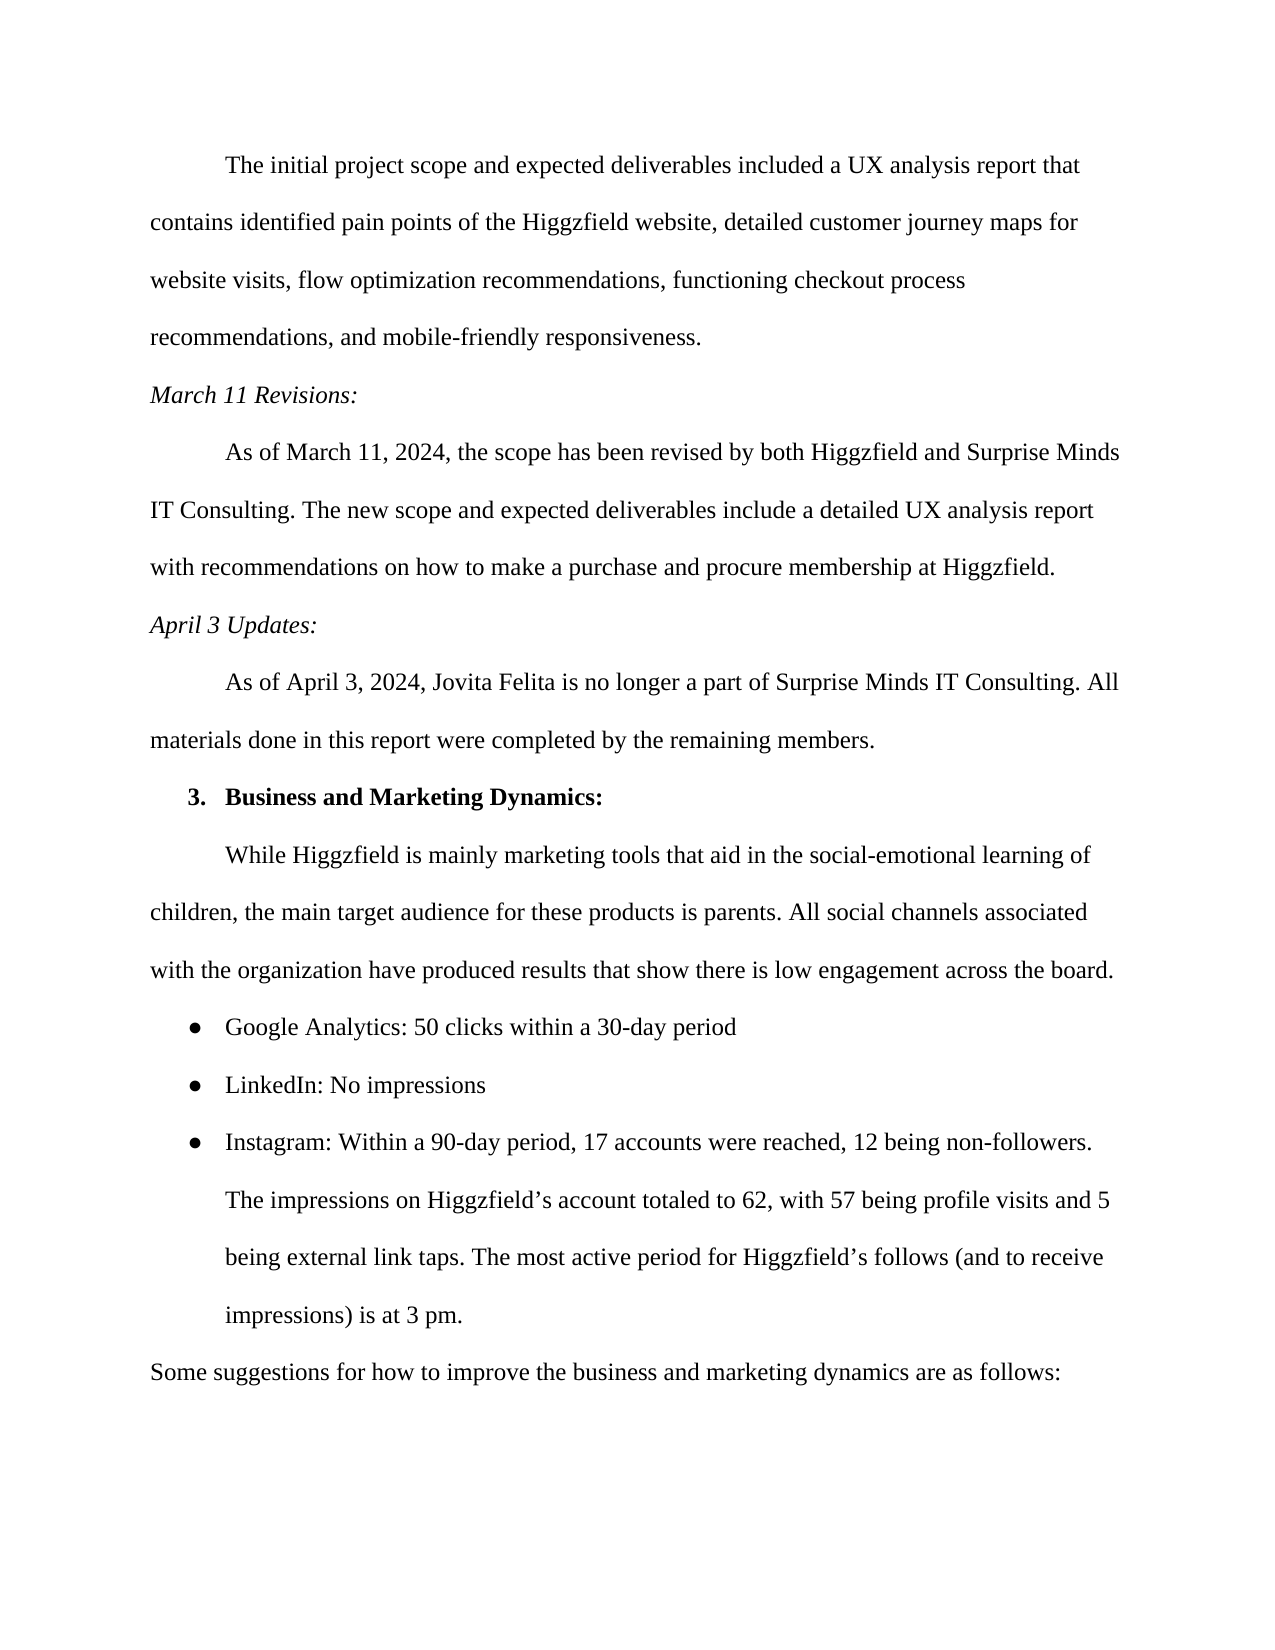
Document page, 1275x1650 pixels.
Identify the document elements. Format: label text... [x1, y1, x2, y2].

text March 11 Revisions: [150, 380, 1125, 409]
text April 3 Updates: [150, 610, 1125, 639]
text The initial project scope and expected deliverables included a UX analysis report that contains identified pain points of the Higgzfield website, detailed customer journey maps for website visits, flow optimization recommendations, functioning checkout process recommendations, and mobile-friendly responsiveness. [150, 150, 1125, 351]
text As of March 11, 2024, the scope has been revised by both Higgzfield and Surprise Minds IT Consulting. The new scope and expected deliverables include a detailed UX analysis report with recommendations on how to make a purchase and procure membership at Higgzfield. [150, 437, 1125, 581]
text As of April 3, 2024, Jovita Felita is no longer a part of Surprise Minds IT Consulting. All materials done in this report were completed by the remaining members. [150, 667, 1125, 754]
list Instagram: Within a 90-day period, 17 accounts were reached, 12 being non-followers. The impressions on Higgzfield’s account totaled to 62, with 57 being profile visits and 5 being external link taps. The most active period for Higgzfield’s follows (and to receive impressions) is at 3 pm. [187, 1127, 1125, 1329]
list LinkedIn: No impressions [187, 1070, 1125, 1099]
list Google Analytics: 50 clicks within a 30-day period [187, 1012, 1125, 1041]
list Business and Marketing Dynamics: [187, 782, 1125, 811]
text While Higgzfield is mainly marketing tools that aid in the social-emotional learning of children, the main target audience for these products is parents. All social channels associated with the organization have produced results that show there is low engagement across the board. [150, 840, 1125, 984]
text Some suggestions for how to improve the business and marketing dynamics are as follows: [150, 1357, 1125, 1386]
